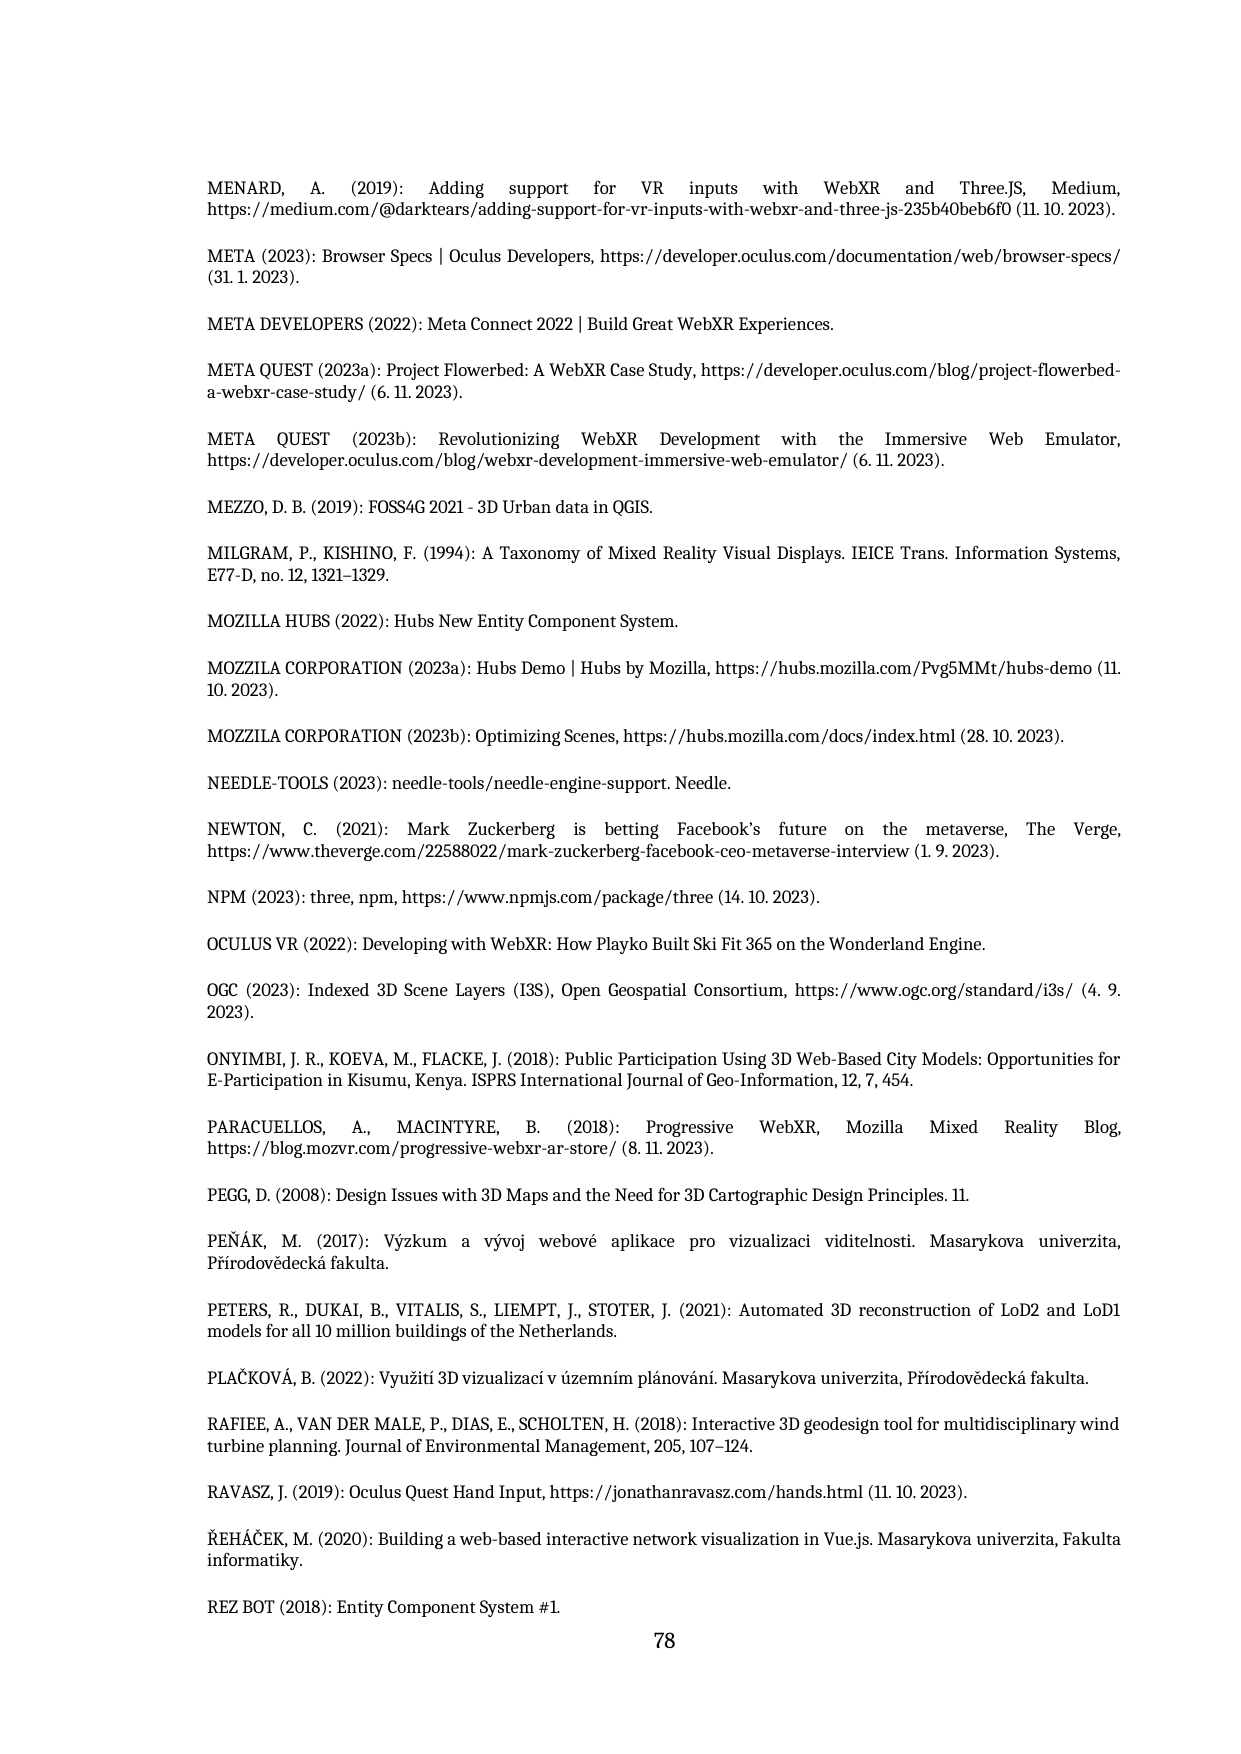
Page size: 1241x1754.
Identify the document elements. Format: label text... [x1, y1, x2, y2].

text OCULUS VR (2022): Developing with WebXR: How Playko Built Ski Fit 365 on the Wonderland Engine. [207, 933, 1122, 955]
text META QUEST (2023b): Revolutionizing WebXR Development with the Immersive Web Emulator, https://developer.oculus.com/blog/webxr-development-immersive-web-emulator/ (6. 11. 2023). [207, 428, 1122, 471]
text PEŇÁK, M. (2017): Výzkum a vývoj webové aplikace pro vizualizaci viditelnosti. Masarykova univerzita, Přírodovědecká fakulta. [207, 1231, 1122, 1274]
text ONYIMBI, J. R., KOEVA, M., FLACKE, J. (2018): Public Participation Using 3D Web-Based City Models: Opportunities for E-Participation in Kisumu, Kenya. ISPRS International Journal of Geo-Information, 12, 7, 454. [207, 1048, 1122, 1091]
text PETERS, R., DUKAI, B., VITALIS, S., LIEMPT, J., STOTER, J. (2021): Automated 3D reconstruction of LoD2 and LoD1 models for all 10 million buildings of the Netherlands. [207, 1299, 1122, 1342]
text MOZILLA HUBS (2022): Hubs New Entity Component System. [207, 611, 1122, 632]
text ŘEHÁČEK, M. (2020): Building a web-based interactive network visualization in Vue.js. Masarykova univerzita, Fakulta informatiky. [207, 1528, 1122, 1572]
text MENARD, A. (2019): Adding support for VR inputs with WebXR and Three.JS, Medium, https://medium.com/@darktears/adding-support-for-vr-inputs-with-webxr-and-three-js-235b40beb6f0 (11. 10. 2023). [207, 177, 1122, 220]
text MOZZILA CORPORATION (2023b): Optimizing Scenes, https://hubs.mozilla.com/docs/index.html (28. 10. 2023). [207, 726, 1122, 747]
text MOZZILA CORPORATION (2023a): Hubs Demo | Hubs by Mozilla, https://hubs.mozilla.com/Pvg5MMt/hubs-demo (11. 10. 2023). [207, 657, 1122, 701]
text MILGRAM, P., KISHINO, F. (1994): A Taxonomy of Mixed Reality Visual Displays. IEICE Trans. Information Systems, E77-D, no. 12, 1321–1329. [207, 543, 1122, 586]
text RAVASZ, J. (2019): Oculus Quest Hand Input, https://jonathanravasz.com/hands.html (11. 10. 2023). [207, 1482, 1122, 1503]
text REZ BOT (2018): Entity Component System #1. [207, 1597, 1122, 1618]
text META DEVELOPERS (2022): Meta Connect 2022 | Build Great WebXR Experiences. [207, 313, 1122, 335]
text NEEDLE-TOOLS (2023): needle-tools/needle-engine-support. Needle. [207, 772, 1122, 794]
text META QUEST (2023a): Project Flowerbed: A WebXR Case Study, https://developer.oculus.com/blog/project-flowerbed-a-webxr-case-study/ (6. 11. 2023). [207, 360, 1122, 403]
text RAFIEE, A., VAN DER MALE, P., DIAS, E., SCHOLTEN, H. (2018): Interactive 3D geodesign tool for multidisciplinary wind turbine planning. Journal of Environmental Management, 205, 107–124. [207, 1414, 1122, 1457]
text PLAČKOVÁ, B. (2022): Využití 3D vizualizací v územním plánování. Masarykova univerzita, Přírodovědecká fakulta. [207, 1367, 1122, 1389]
text OGC (2023): Indexed 3D Scene Layers (I3S), Open Geospatial Consortium, https://www.ogc.org/standard/i3s/ (4. 9. 2023). [207, 980, 1122, 1023]
text PARACUELLOS, A., MACINTYRE, B. (2018): Progressive WebXR, Mozilla Mixed Reality Blog, https://blog.mozvr.com/progressive-webxr-ar-store/ (8. 11. 2023). [207, 1116, 1122, 1159]
text NPM (2023): three, npm, https://www.npmjs.com/package/three (14. 10. 2023). [207, 887, 1122, 908]
text PEGG, D. (2008): Design Issues with 3D Maps and the Need for 3D Cartographic Design Principles. 11. [207, 1184, 1122, 1206]
text META (2023): Browser Specs | Oculus Developers, https://developer.oculus.com/documentation/web/browser-specs/ (31. 1. 2023). [207, 245, 1122, 288]
text NEWTON, C. (2021): Mark Zuckerberg is betting Facebook’s future on the metaverse, The Verge, https://www.theverge.com/22588022/mark-zuckerberg-facebook-ceo-metaverse-interview (1. 9. 2023). [207, 819, 1122, 862]
text MEZZO, D. B. (2019): FOSS4G 2021 - 3D Urban data in QGIS. [207, 496, 1122, 518]
